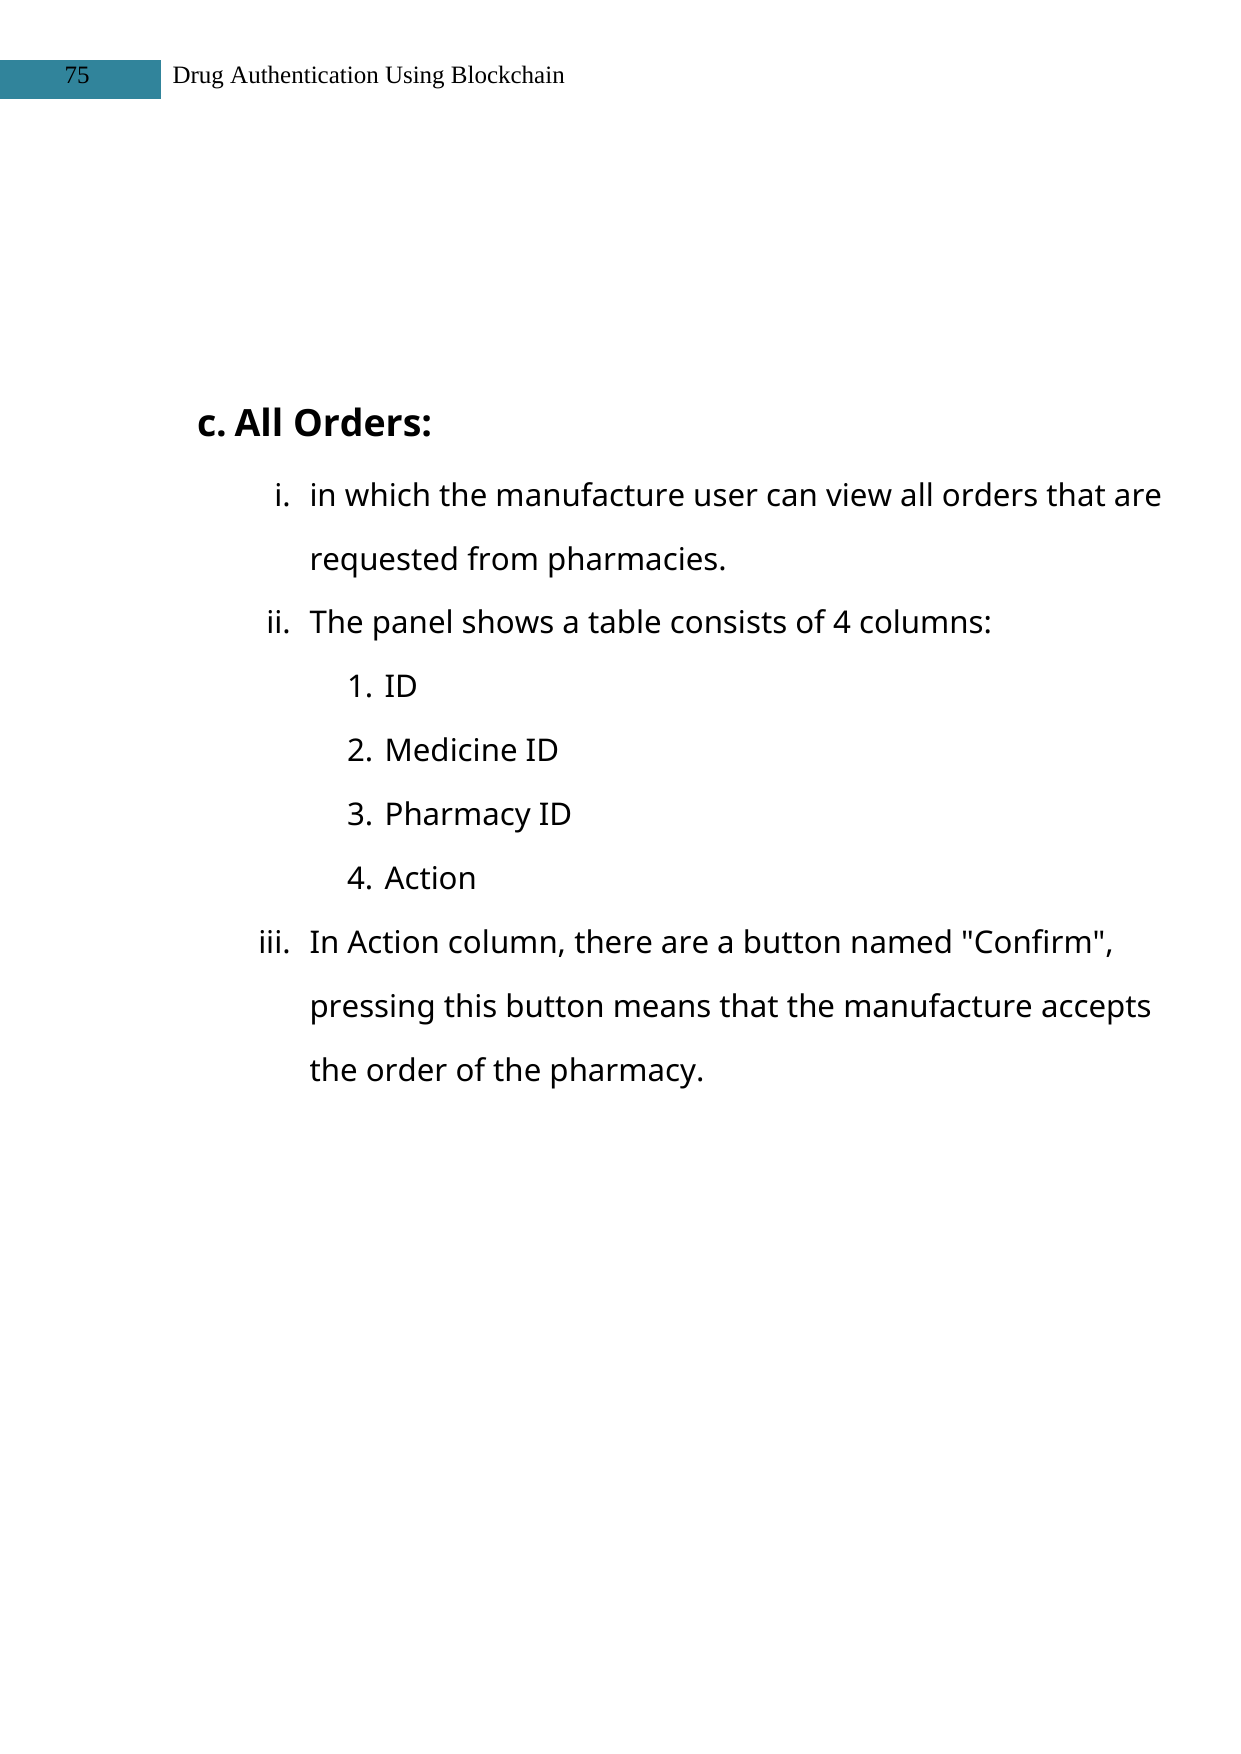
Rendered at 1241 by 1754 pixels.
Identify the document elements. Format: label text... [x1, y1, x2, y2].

list in which the manufacture user can view all orders that are requested from pharmacies. [291, 473, 1165, 579]
list Medicine ID [347, 728, 1165, 771]
list All Orders: [197, 396, 1165, 447]
list Pharmacy ID [347, 792, 1165, 835]
list ID [347, 664, 1165, 707]
list In Action column, there are a button named "Confirm", pressing this button means that the manufacture accepts the order of the pharmacy. [291, 920, 1165, 1090]
list The panel shows a table consists of 4 columns: [291, 601, 1165, 643]
list Action [347, 856, 1165, 898]
